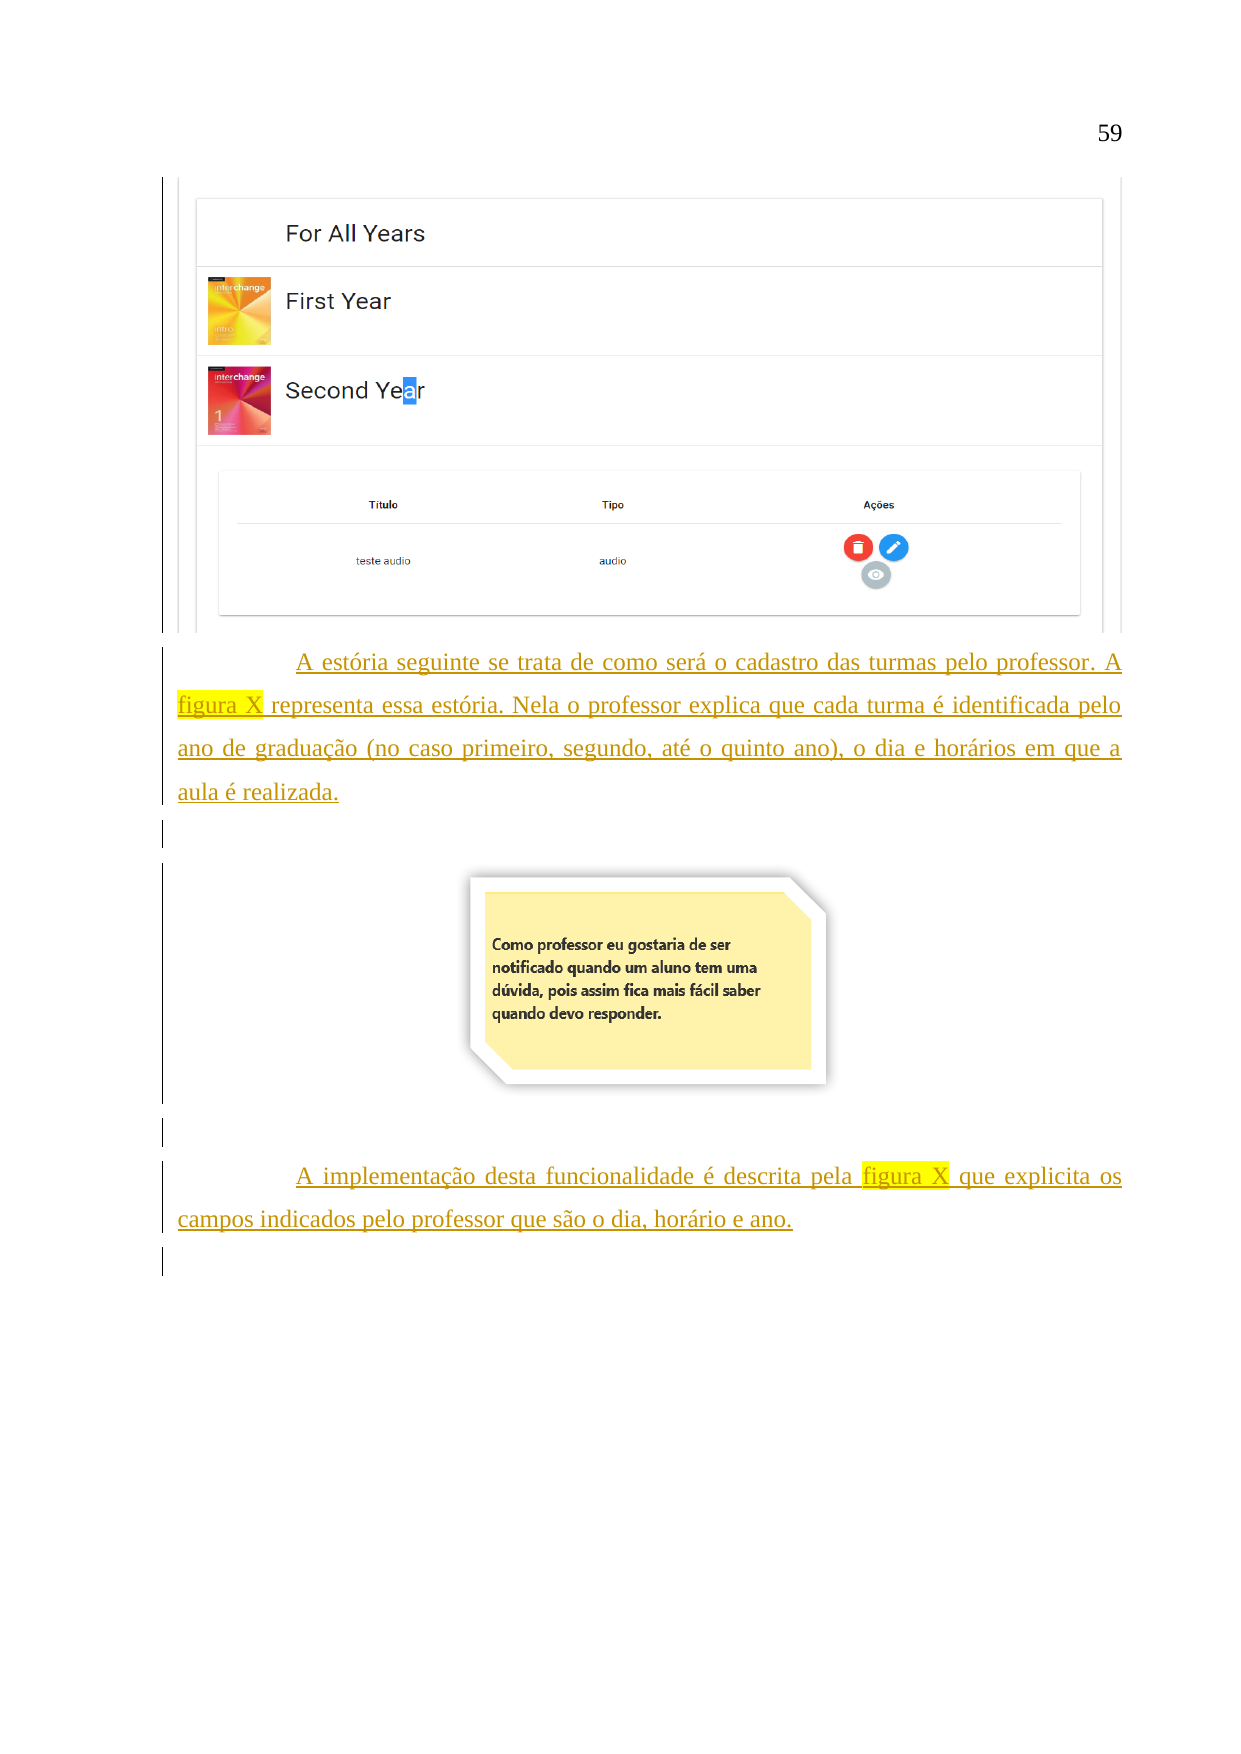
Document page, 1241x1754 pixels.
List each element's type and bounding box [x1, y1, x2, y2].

picture [485, 892, 811, 1069]
picture [177, 177, 1123, 633]
